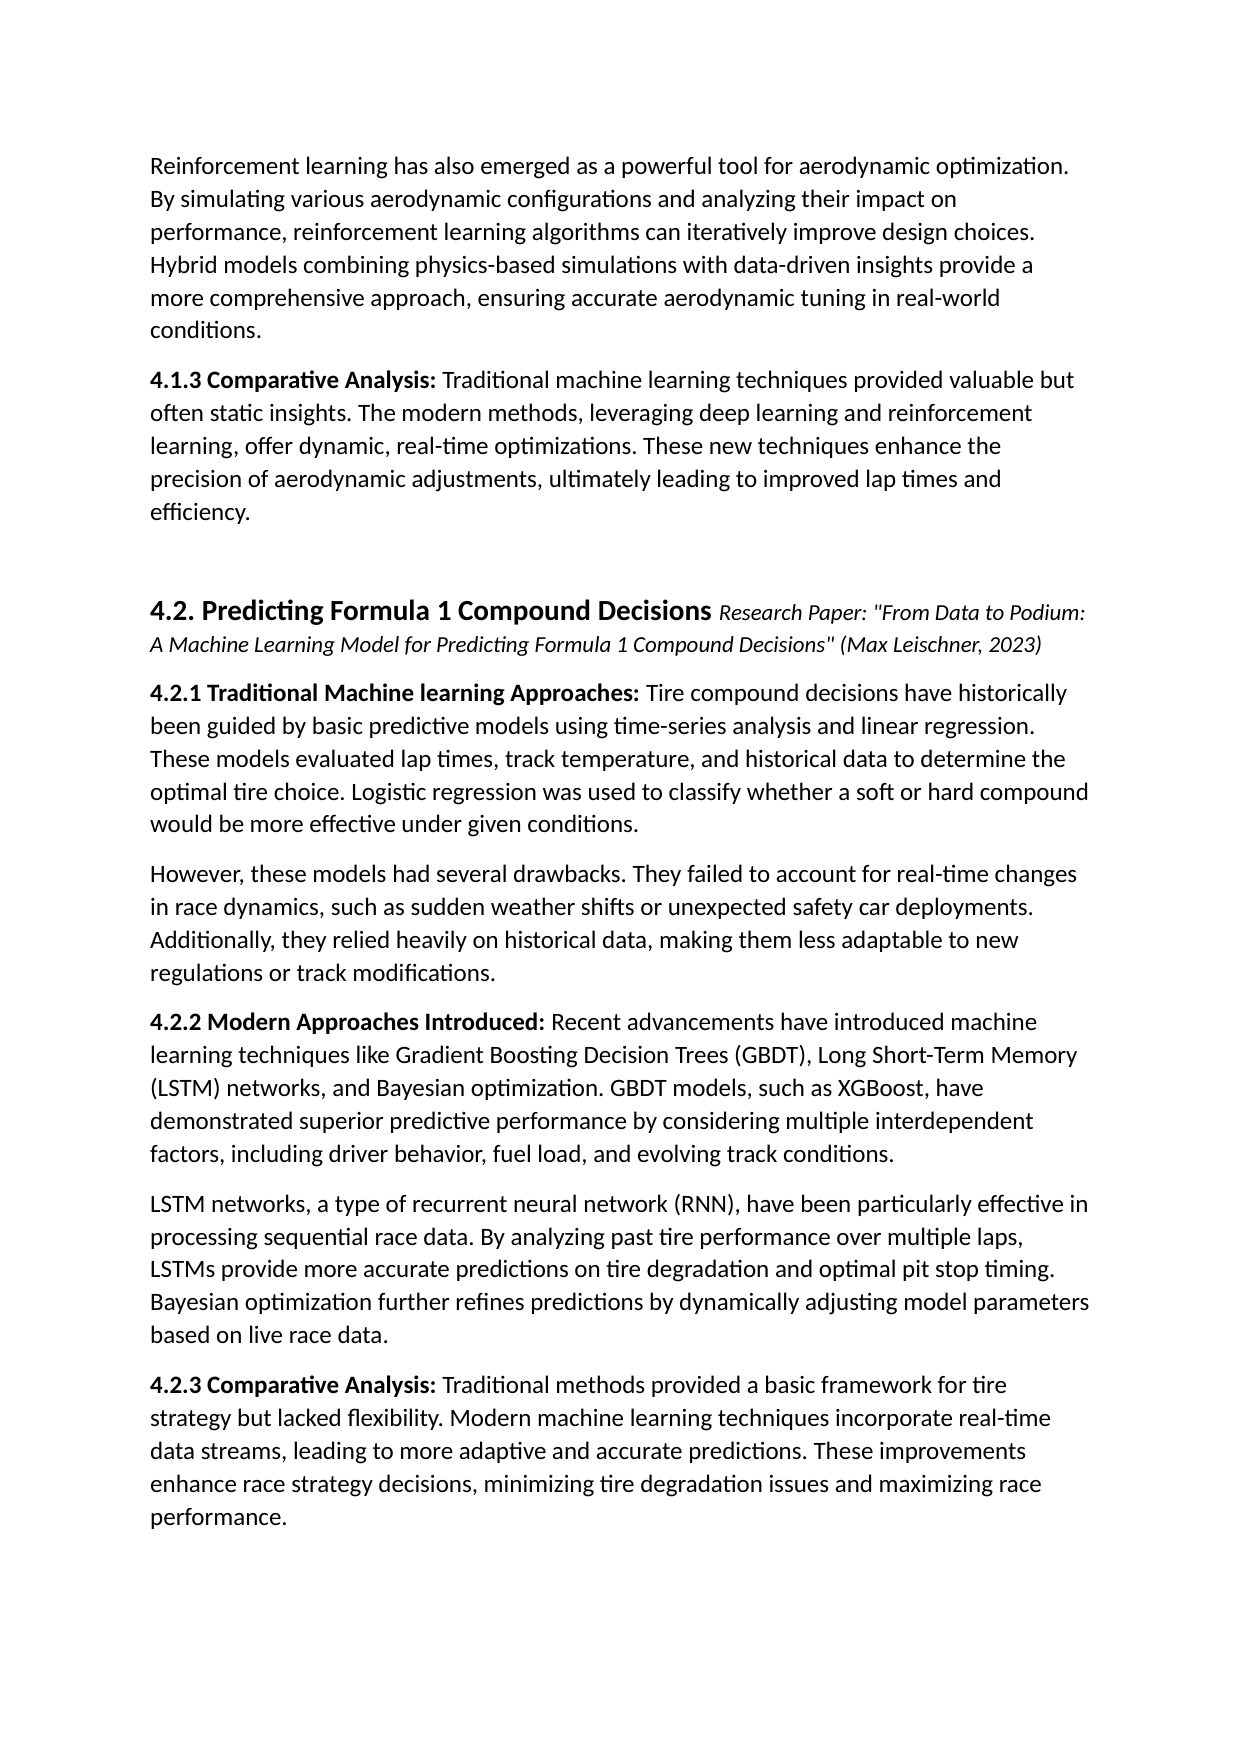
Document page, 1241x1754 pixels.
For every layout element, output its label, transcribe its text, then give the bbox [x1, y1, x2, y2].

text Reinforcement learning has also emerged as a powerful tool for aerodynamic optimization. By simulating various aerodynamic configurations and analyzing their impact on performance, reinforcement learning algorithms can iteratively improve design choices. Hybrid models combining physics-based simulations with data-driven insights provide a more comprehensive approach, ensuring accurate aerodynamic tuning in real-world conditions. [150, 150, 1090, 345]
text However, these models had several drawbacks. They failed to account for real-time changes in race dynamics, such as sudden weather shifts or unexpected safety car deployments. Additionally, they relied heavily on historical data, making them less adaptable to new regulations or track modifications. [150, 858, 1090, 987]
text 4.2.3 Comparative Analysis: Traditional methods provided a basic framework for tire strategy but lacked flexibility. Modern machine learning techniques incorporate real-time data streams, leading to more adaptive and accurate predictions. These improvements enhance race strategy decisions, minimizing tire degradation issues and maximizing race performance. [150, 1369, 1090, 1531]
text 4.2.2 Modern Approaches Introduced: Recent advancements have introduced machine learning techniques like Gradient Boosting Decision Trees (GBDT), Long Short-Term Memory (LSTM) networks, and Bayesian optimization. GBDT models, such as XGBoost, have demonstrated superior predictive performance by considering multiple interdependent factors, including driver behavior, fuel load, and evolving track conditions. [150, 1007, 1090, 1169]
text 4.2. Predicting Formula 1 Compound Decisions Research Paper: "From Data to Podium: A Machine Learning Model for Predicting Formula 1 Compound Decisions" (Max Leischner, 2023) [150, 592, 1090, 658]
text 4.2.1 Traditional Machine learning Approaches: Tire compound decisions have historically been guided by basic predictive models using time-series analysis and linear regression. These models evaluated lap times, track temperature, and historical data to determine the optimal tire choice. Logistic regression was used to classify whether a soft or hard compound would be more effective under given conditions. [150, 677, 1090, 839]
text 4.1.3 Comparative Analysis: Traditional machine learning techniques provided valuable but often static insights. The modern methods, leveraging deep learning and reinforcement learning, offer dynamic, real-time optimizations. These new techniques enhance the precision of aerodynamic adjustments, ultimately leading to improved lap times and efficiency. [150, 364, 1090, 526]
text LSTM networks, a type of recurrent neural network (RNN), have been particularly effective in processing sequential race data. By analyzing past tire performance over multiple laps, LSTMs provide more accurate predictions on tire degradation and optimal pit stop timing. Bayesian optimization further refines predictions by dynamically adjusting model parameters based on live race data. [150, 1188, 1090, 1350]
